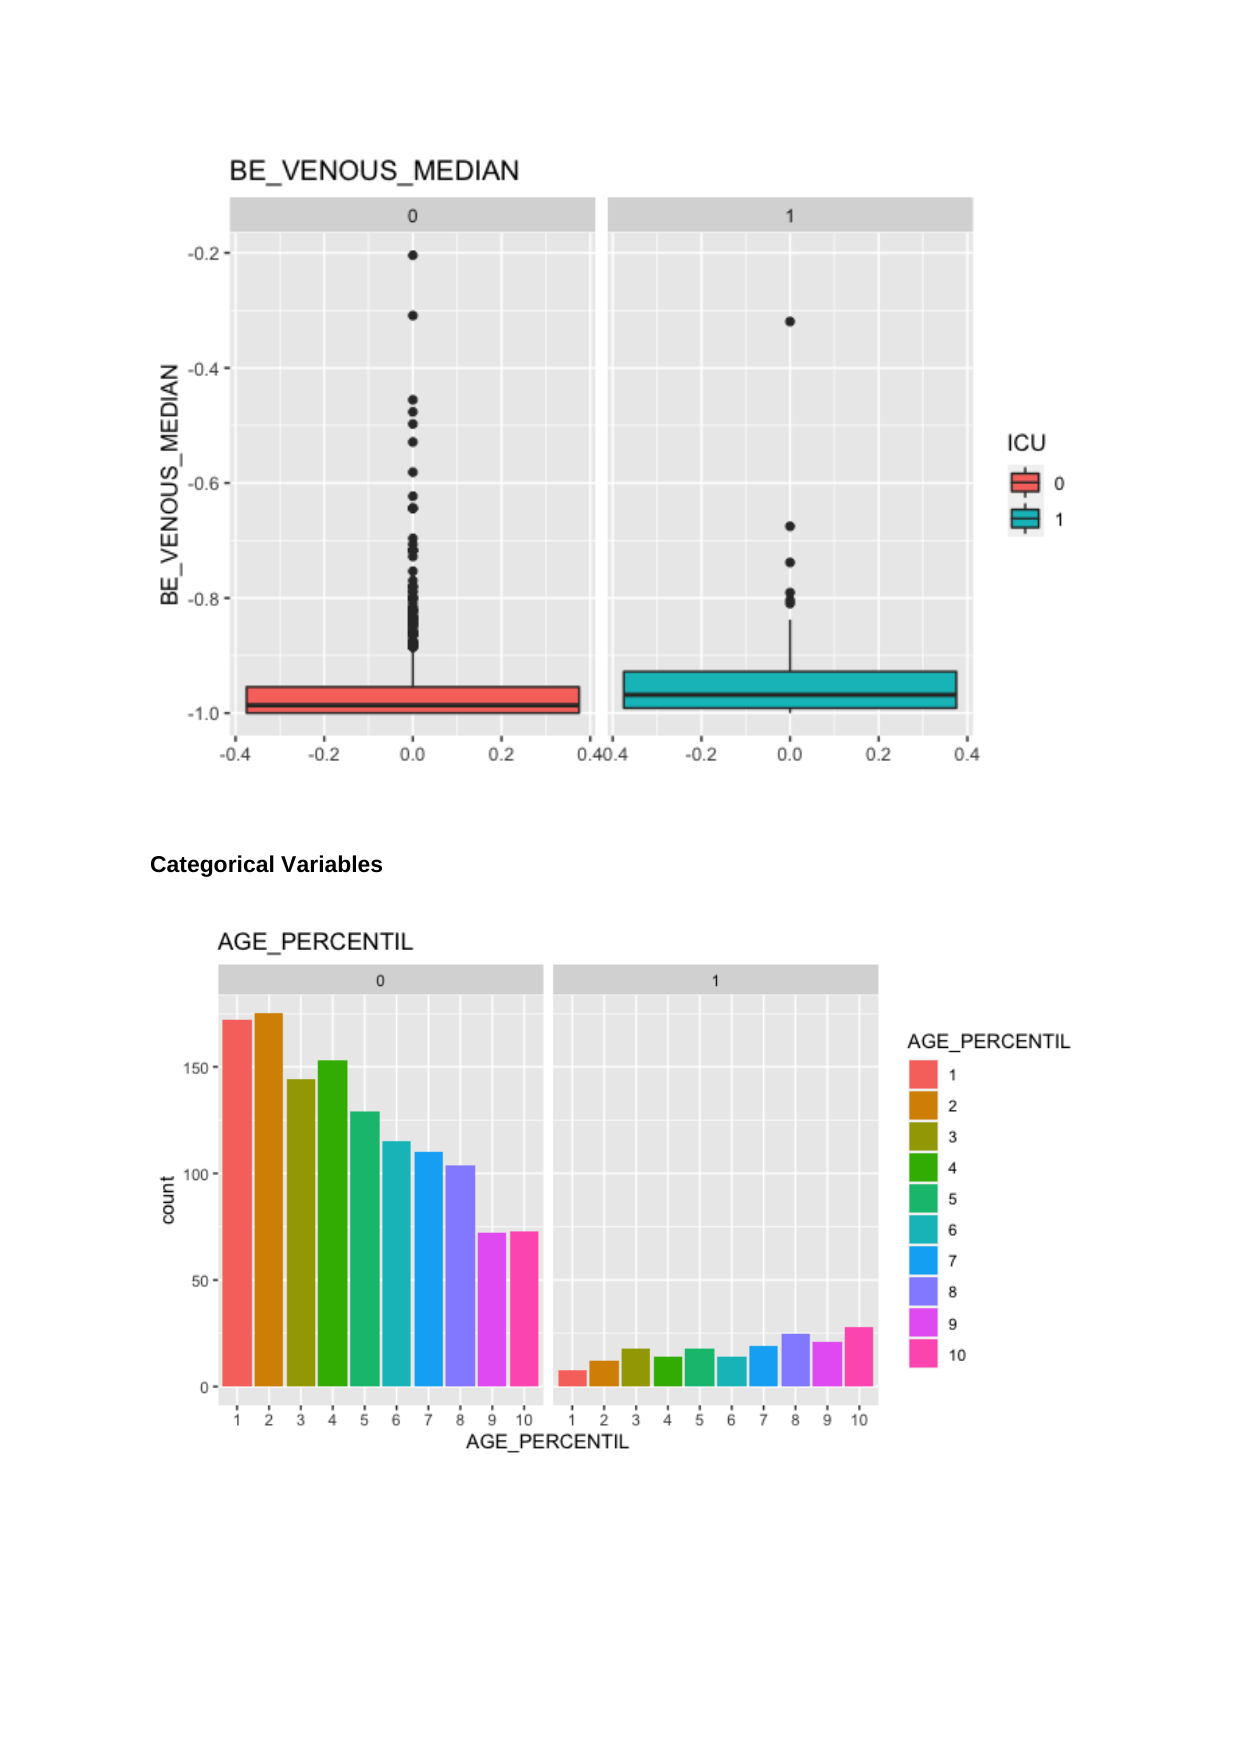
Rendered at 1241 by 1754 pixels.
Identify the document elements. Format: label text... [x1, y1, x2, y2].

picture [150, 150, 1088, 775]
subtitle Categorical Variables [150, 851, 1090, 877]
picture [150, 923, 1091, 1462]
